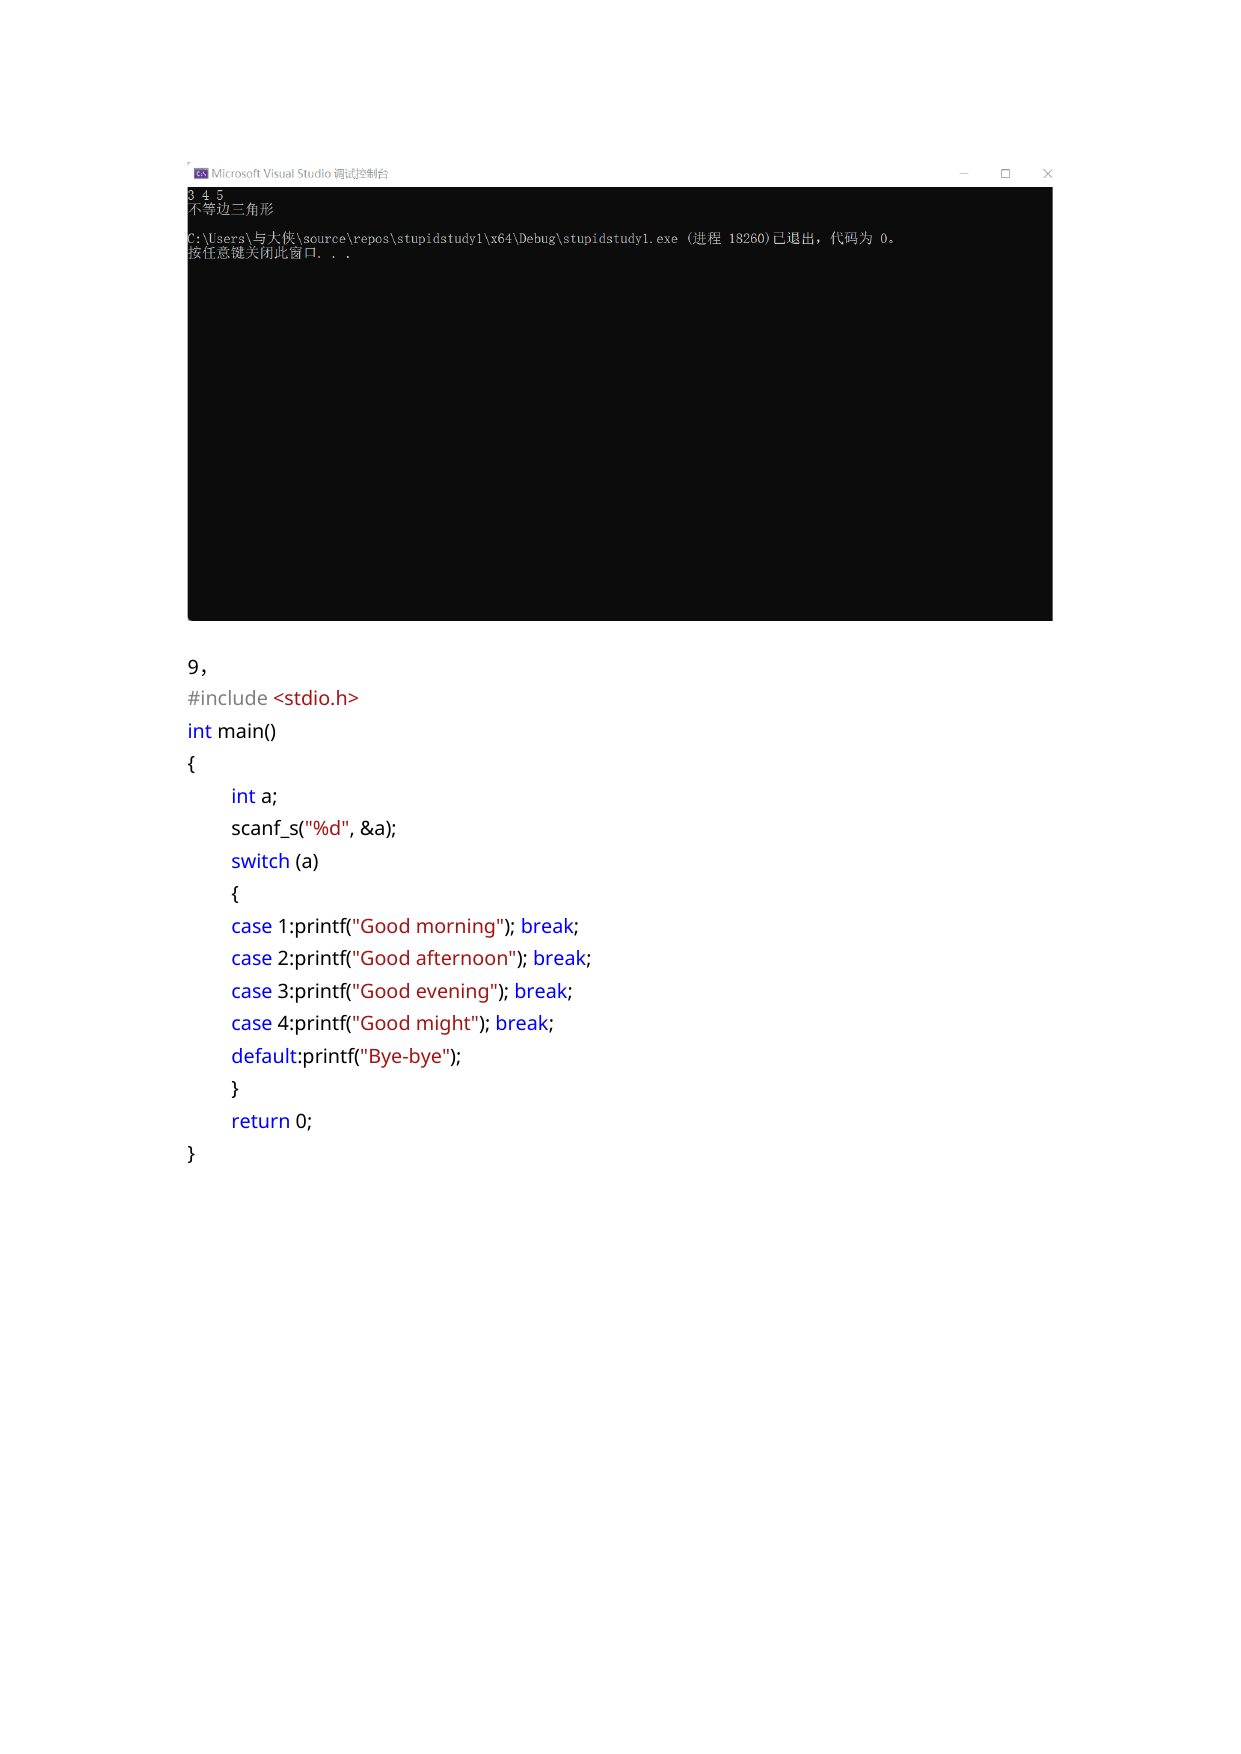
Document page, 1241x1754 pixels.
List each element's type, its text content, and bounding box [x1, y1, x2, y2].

text { [187, 747, 1053, 779]
text case 2:printf("Good afternoon"); break; [187, 942, 1053, 974]
text case 4:printf("Good might"); break; [187, 1007, 1053, 1039]
text } [187, 1137, 1053, 1169]
picture [187, 162, 1053, 621]
text int main() [187, 714, 1053, 747]
text { [187, 877, 1053, 909]
text switch (a) [187, 844, 1053, 877]
text case 3:printf("Good evening"); break; [187, 974, 1053, 1007]
text return 0; [187, 1104, 1053, 1137]
text } [187, 1072, 1053, 1104]
text default:printf("Bye-bye"); [187, 1039, 1053, 1072]
text case 1:printf("Good morning"); break; [187, 909, 1053, 942]
text #include <stdio.h> [187, 682, 1053, 714]
text 9， [187, 649, 1053, 682]
text int a; [187, 779, 1053, 812]
text scanf_s("%d", &a); [187, 812, 1053, 844]
